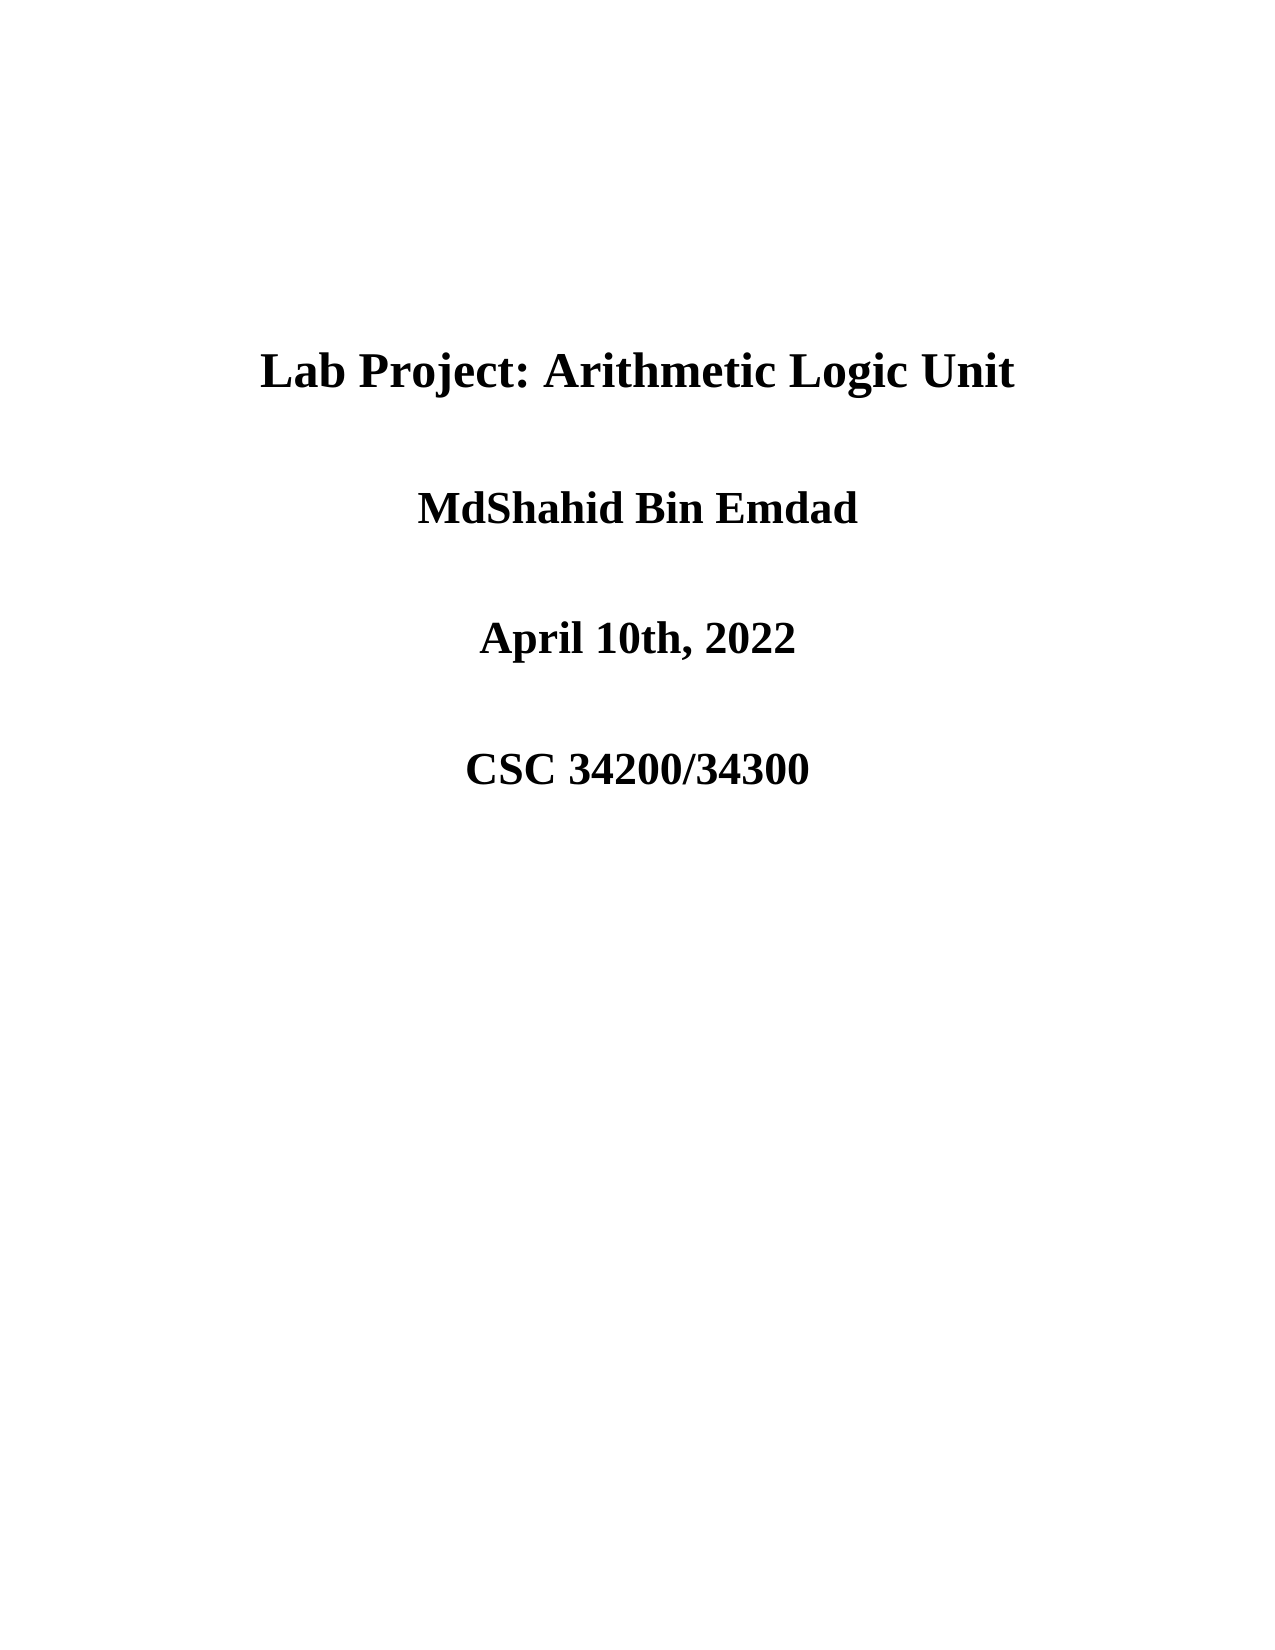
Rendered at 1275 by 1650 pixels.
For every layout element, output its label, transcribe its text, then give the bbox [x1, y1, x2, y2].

text Lab Project: Arithmetic Logic Unit [150, 341, 1125, 398]
text CSC 34200/34300 [150, 741, 1125, 794]
text April 10th, 2022 [150, 611, 1125, 664]
text MdShahid Bin Emdad [150, 481, 1125, 533]
